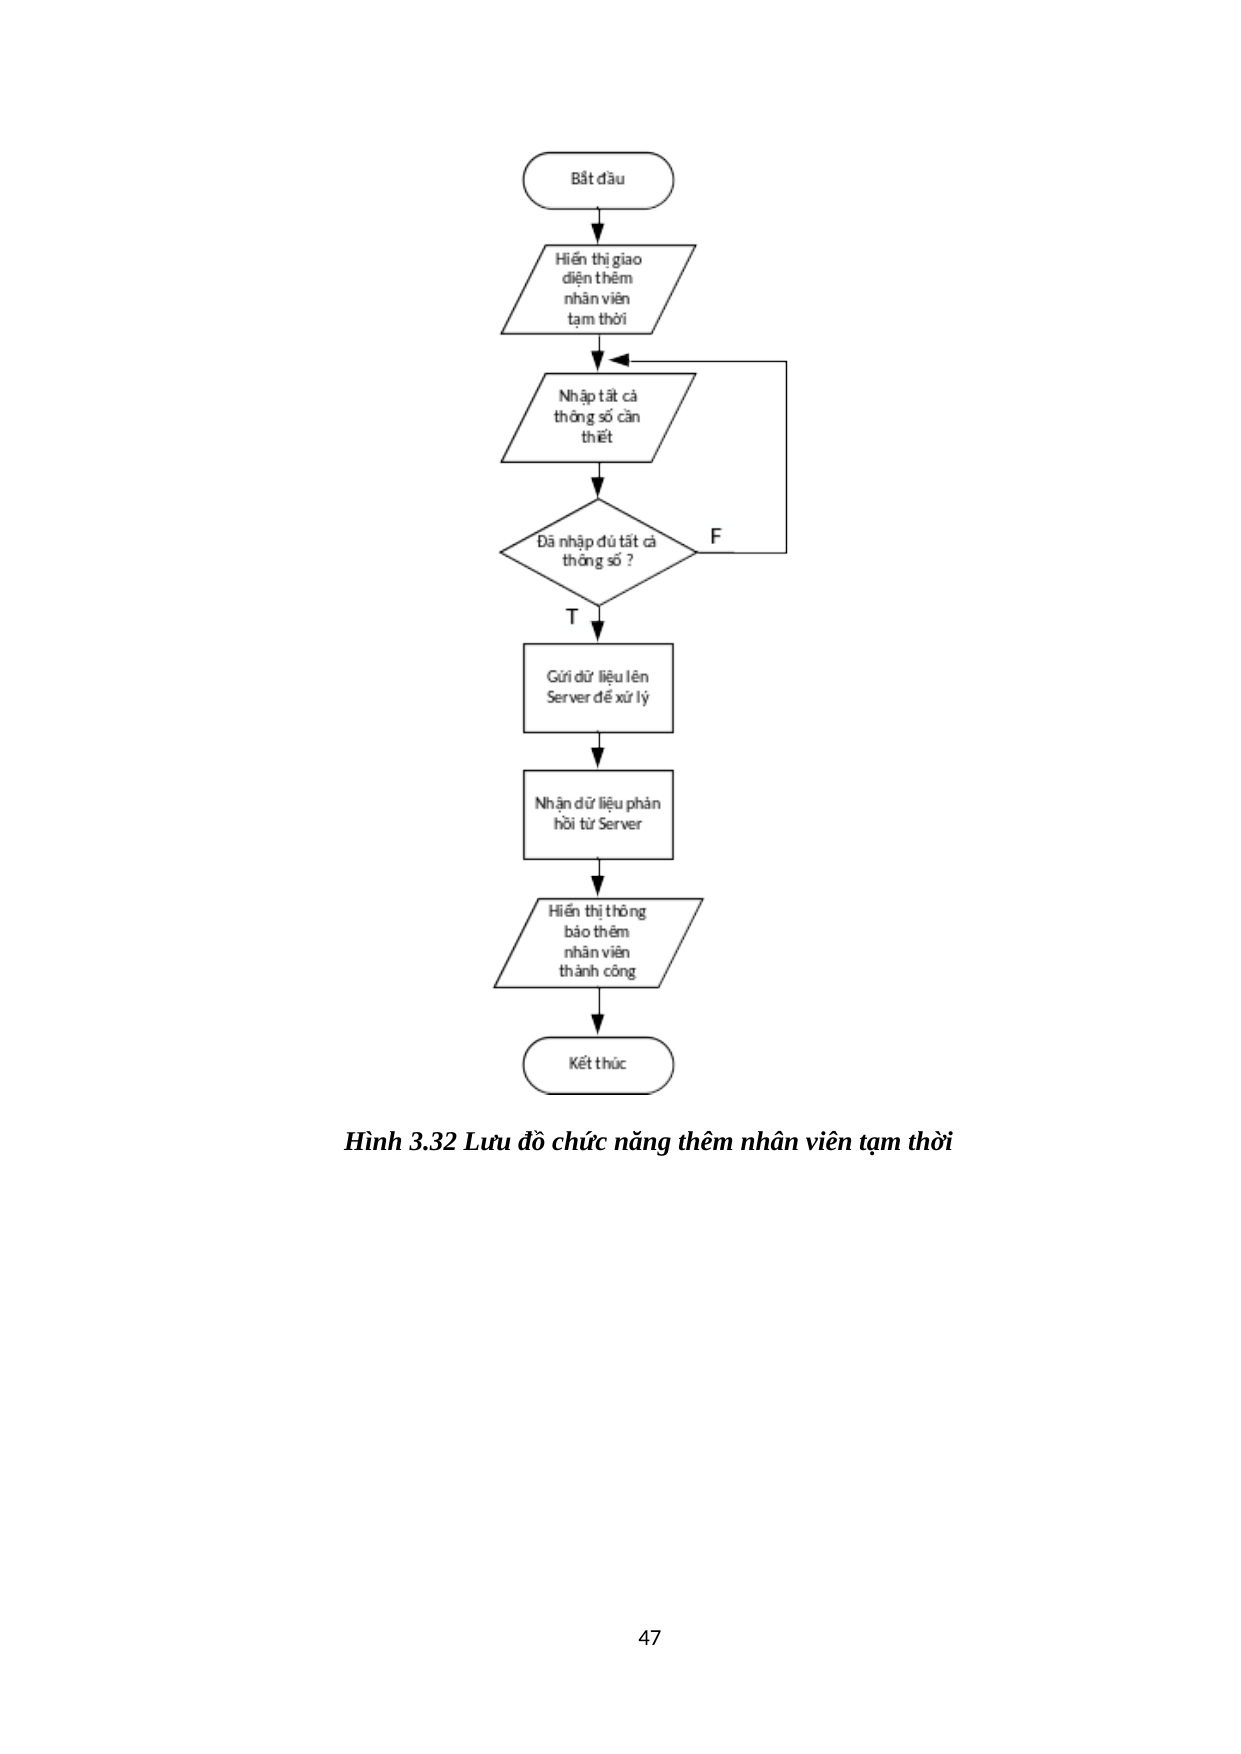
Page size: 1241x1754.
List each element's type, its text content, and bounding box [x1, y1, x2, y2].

text Hình 3.32 Lưu đồ chức năng thêm nhân viên tạm thời [207, 1125, 1092, 1156]
